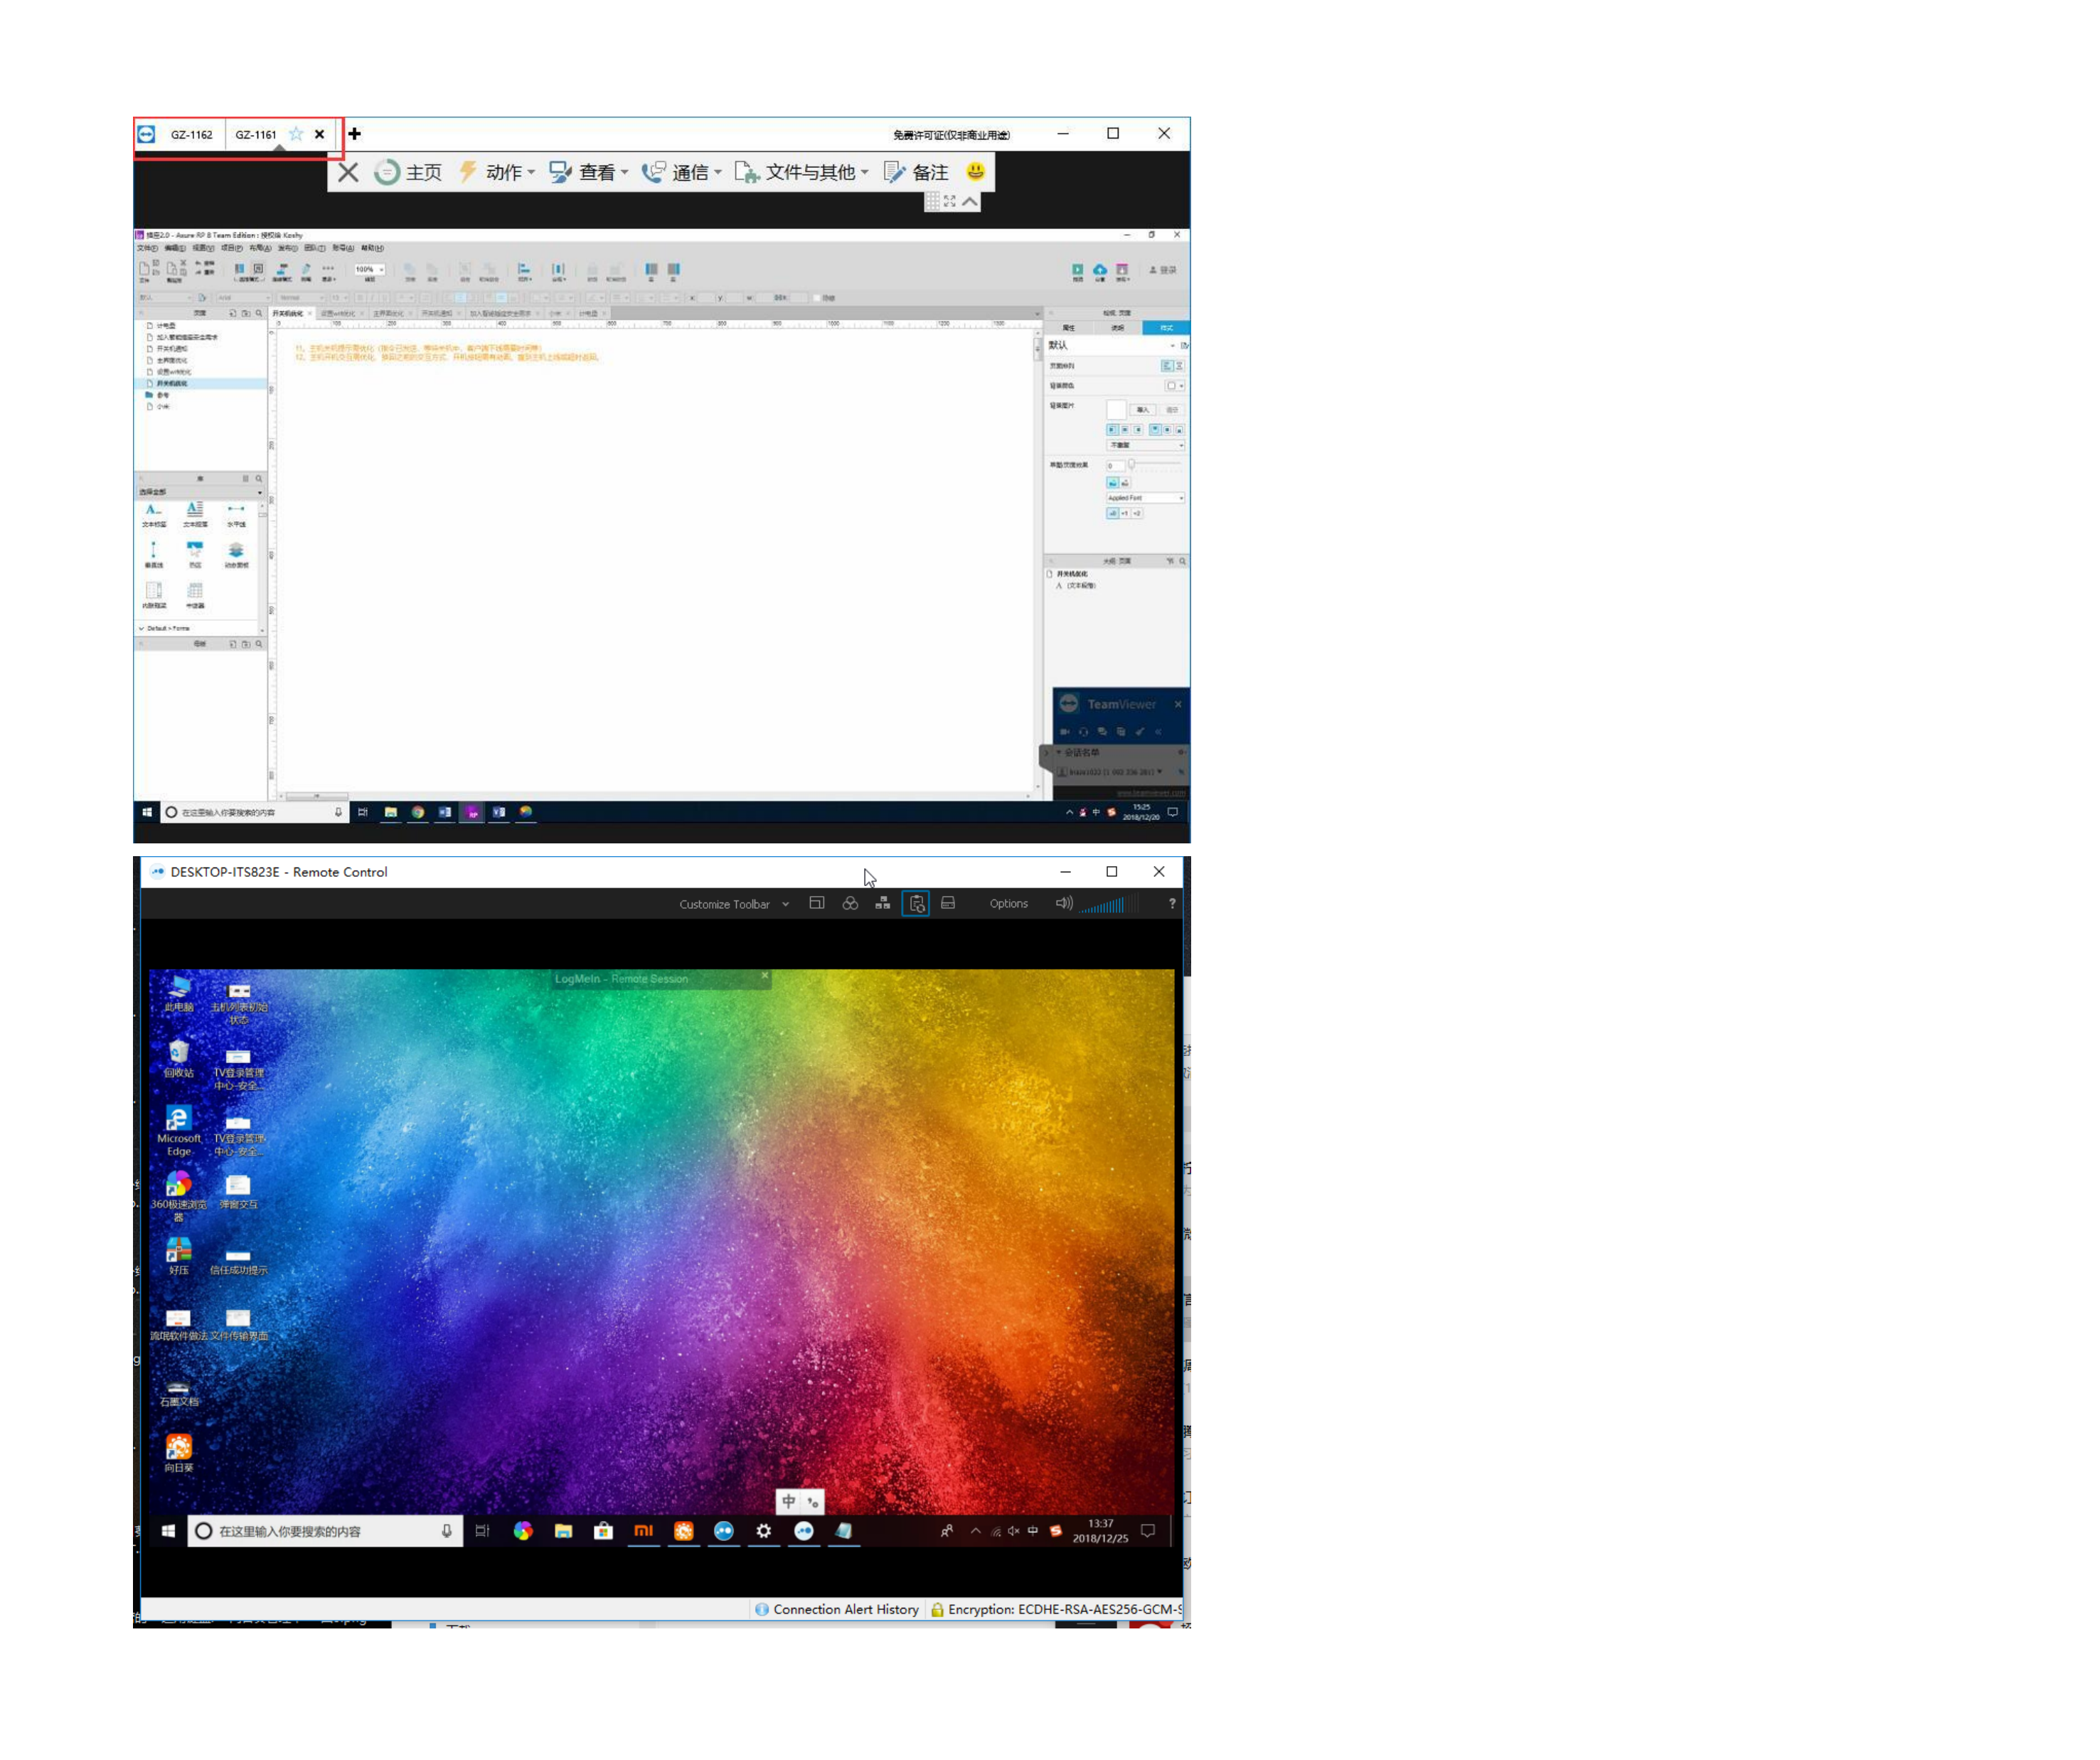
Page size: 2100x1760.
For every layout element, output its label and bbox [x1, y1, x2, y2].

picture [133, 117, 1191, 843]
picture [133, 856, 1191, 1628]
